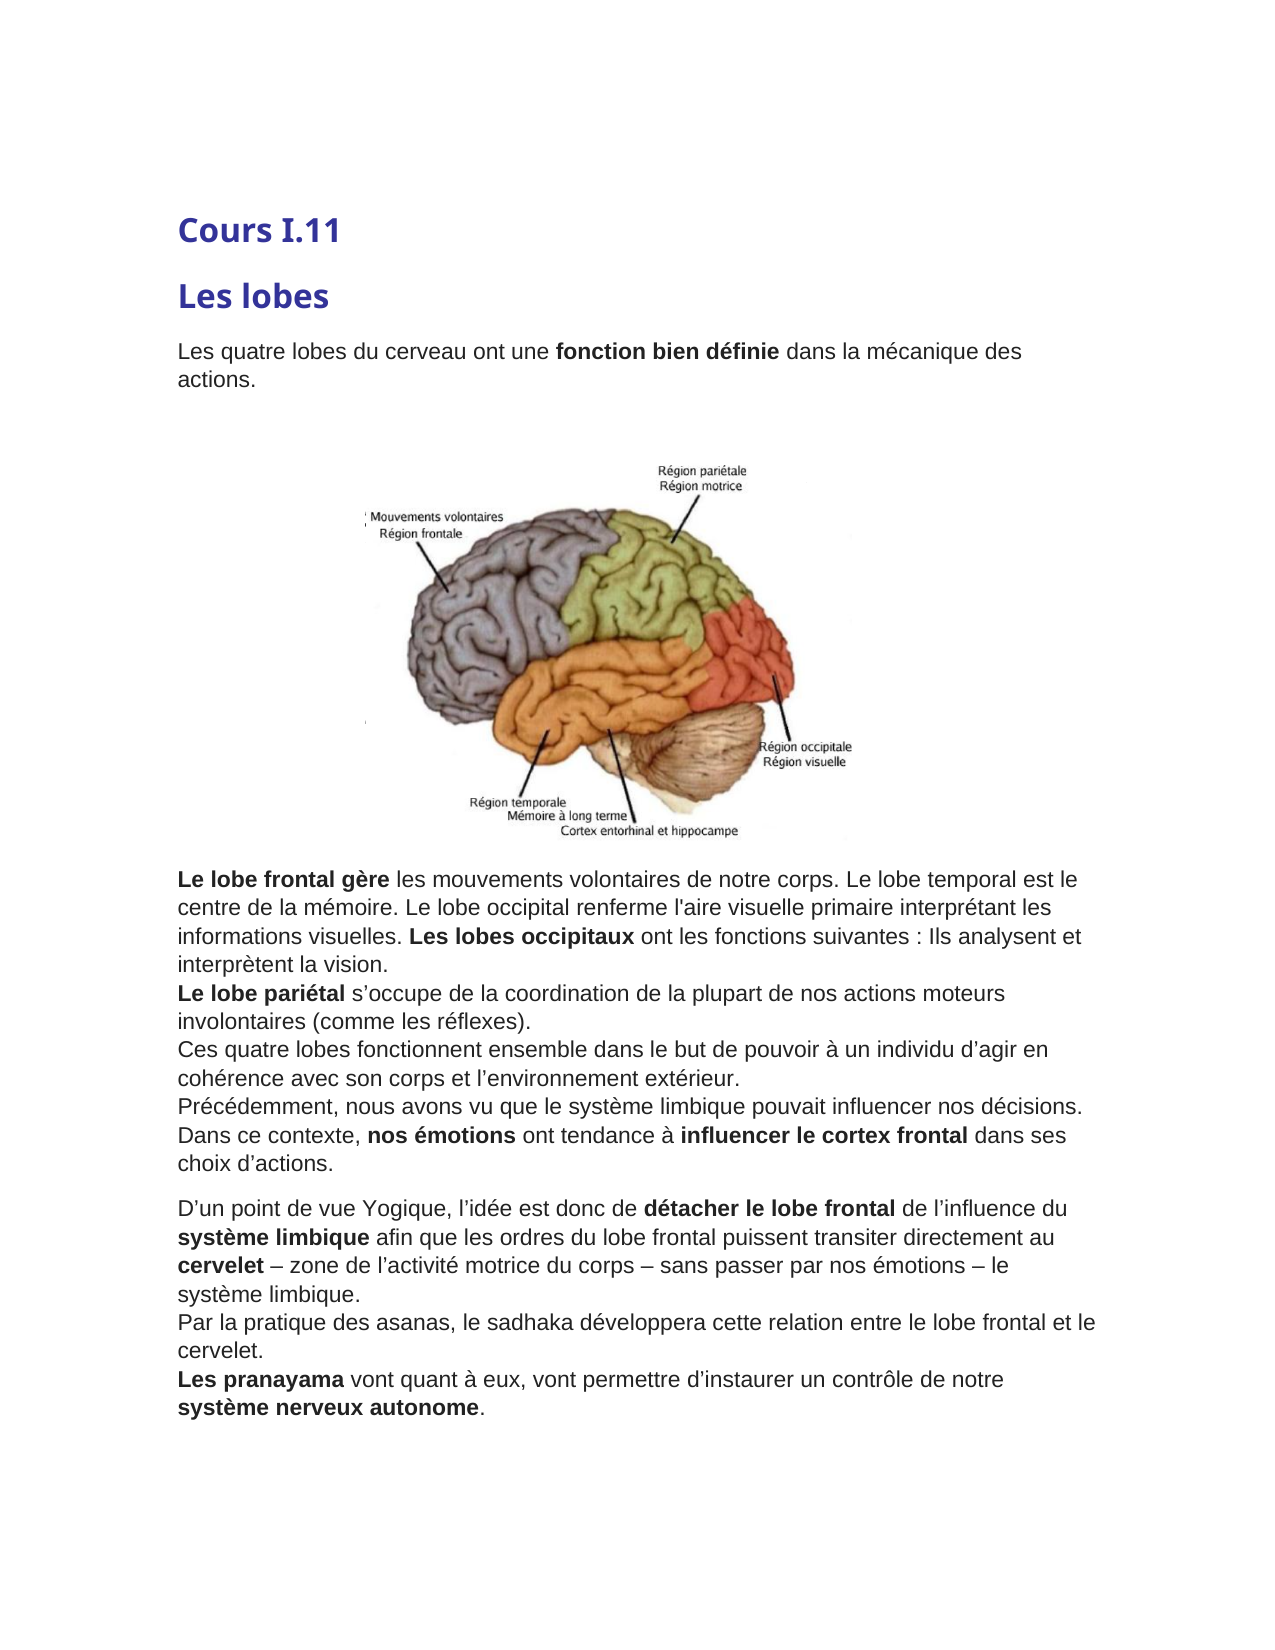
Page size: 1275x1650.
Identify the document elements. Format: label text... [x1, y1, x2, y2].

picture [327, 411, 859, 847]
text Les lobes [177, 272, 1098, 318]
text Le lobe frontal gère les mouvements volontaires de notre corps. Le lobe temporal est le centre de la mémoire. Le lobe occipital renferme l'aire visuelle primaire interprétant les informations visuelles. Les lobes occipitaux ont les fonctions suivantes : Ils analysent et interprètent la vision. Le lobe pariétal s’occupe de la coordination de la plupart de nos actions moteurs involontaires (comme les réflexes). Ces quatre lobes fonctionnent ensemble dans le but de pouvoir à un individu d’agir en cohérence avec son corps et l’environnement extérieur. Précédemment, nous avons vu que le système limbique pouvait influencer nos décisions. Dans ce contexte, nos émotions ont tendance à influencer le cortex frontal dans ses choix d’actions. [177, 866, 1098, 1176]
text Les quatre lobes du cerveau ont une fonction bien définie dans la mécanique des actions. [177, 338, 1098, 393]
text Cours I.11 [177, 207, 1098, 252]
text D’un point de vue Yogique, l’idée est donc de détacher le lobe frontal de l’influence du système limbique afin que les ordres du lobe frontal puissent transiter directement au cervelet – zone de l’activité motrice du corps – sans passer par nos émotions – le système limbique. Par la pratique des asanas, le sadhaka développera cette relation entre le lobe frontal et le cervelet. Les pranayama vont quant à eux, vont permettre d’instaurer un contrôle de notre système nerveux autonome. [177, 1195, 1098, 1421]
